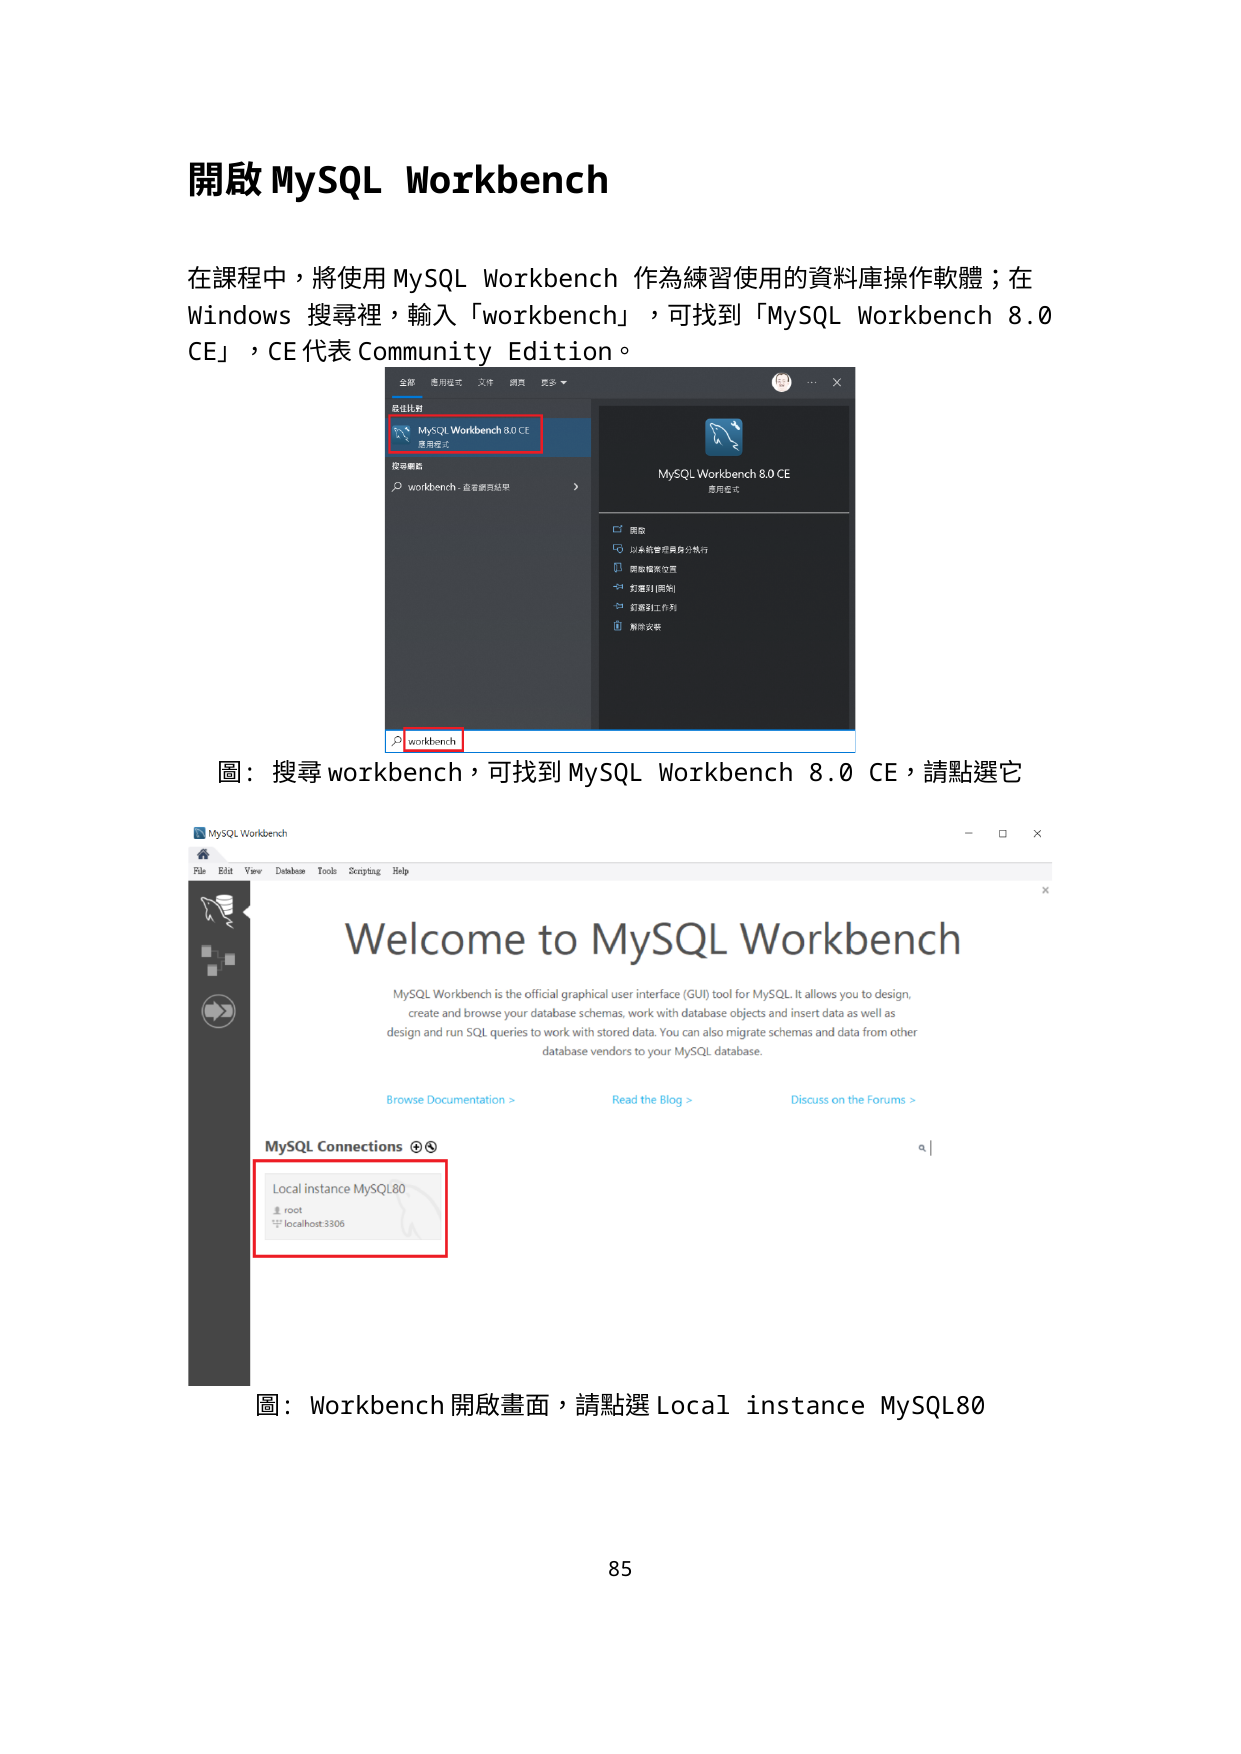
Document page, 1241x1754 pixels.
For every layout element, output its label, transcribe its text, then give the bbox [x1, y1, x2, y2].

picture [188, 822, 1053, 1386]
text 圖: Workbench開啟畫面，請點選 Local instance MySQL80 [187, 1385, 1053, 1421]
picture [384, 367, 856, 753]
text 圖: 搜尋 workbench，可找到 MySQL Workbench 8.0 CE，請點選它 [187, 752, 1053, 788]
subtitle 開啟 MySQL Workbench [187, 150, 1053, 204]
text 在課程中，將使用 MySQL Workbench 作為練習使用的資料庫操作軟體；在 Windows 搜尋裡，輸入「workbench」，可找到「MySQL Workbench 8.0 CE」，CE代表Community Edition。 [187, 259, 1053, 368]
